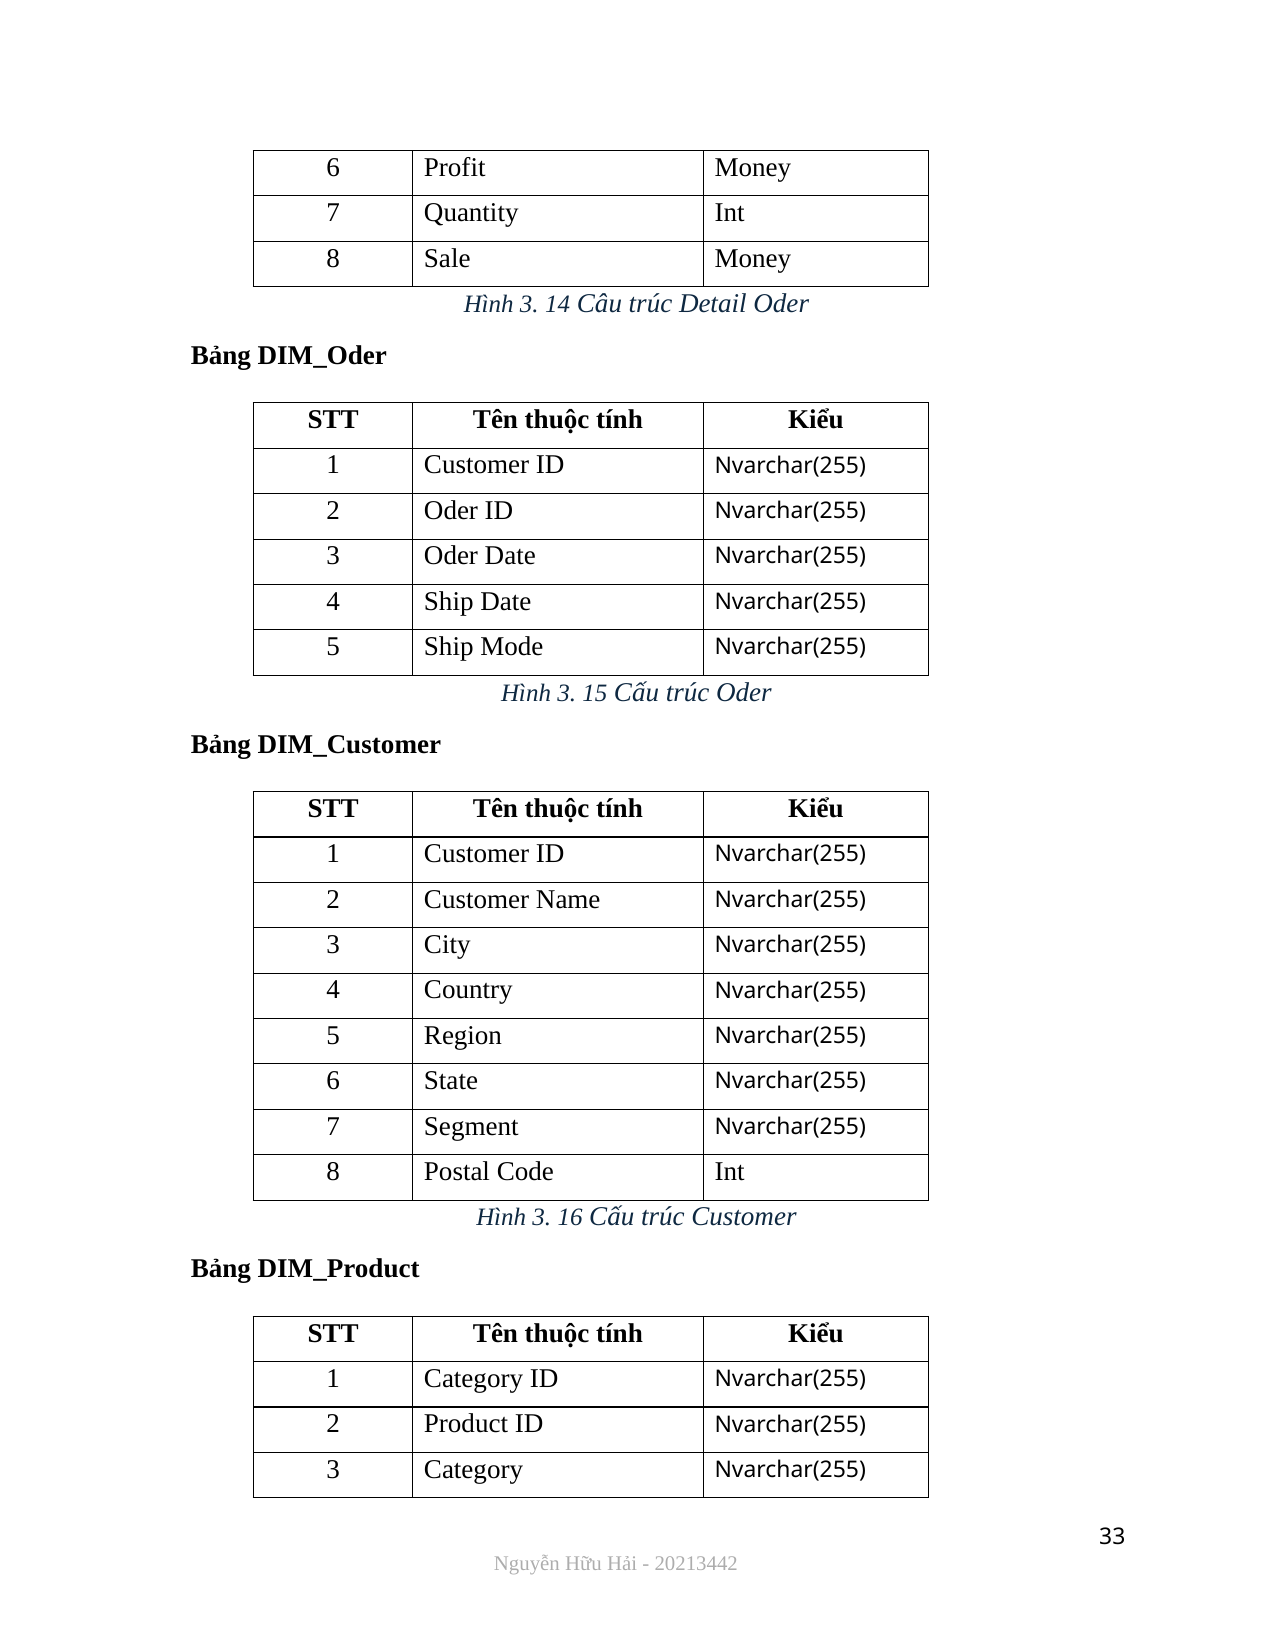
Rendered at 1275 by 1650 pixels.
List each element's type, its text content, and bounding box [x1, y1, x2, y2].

table_cell Nvarchar(255) [704, 1110, 928, 1154]
table_cell 6 [254, 1064, 412, 1109]
table_cell Nvarchar(255) [704, 883, 928, 927]
table_cell 7 [254, 1110, 412, 1154]
table_cell 1 [254, 838, 412, 882]
table_header Kiểu [704, 403, 928, 448]
table_cell Customer ID [413, 449, 703, 493]
table_cell 3 [254, 1453, 412, 1497]
text Hình 3. 14 Câu trúc Detail Oder [150, 287, 1125, 318]
text Hình 3. 16 Cấu trúc Customer [150, 1201, 1125, 1232]
table_cell 4 [254, 585, 412, 629]
table_cell 3 [254, 540, 412, 584]
table_cell Region [413, 1019, 703, 1063]
table_cell Nvarchar(255) [704, 1064, 928, 1109]
table_cell Nvarchar(255) [704, 838, 928, 882]
table_cell 1 [254, 449, 412, 493]
table_cell Money [704, 151, 928, 195]
table_cell 7 [254, 196, 412, 241]
table_cell Ship Mode [413, 630, 703, 675]
table_cell Postal Code [413, 1155, 703, 1199]
table_cell Oder ID [413, 494, 703, 538]
table_cell Oder Date [413, 540, 703, 584]
table_cell Nvarchar(255) [704, 449, 928, 493]
table_cell 4 [254, 974, 412, 1018]
table_cell 6 [254, 151, 412, 195]
table_header STT [254, 1317, 412, 1361]
table_cell 3 [254, 928, 412, 972]
table_cell 2 [254, 883, 412, 927]
table_cell Nvarchar(255) [704, 928, 928, 972]
table_cell Int [704, 196, 928, 241]
table_cell Nvarchar(255) [704, 1019, 928, 1063]
table_cell State [413, 1064, 703, 1109]
table_cell Product ID [413, 1408, 703, 1452]
table_header Tên thuộc tính [413, 1317, 703, 1361]
table_cell Nvarchar(255) [704, 1408, 928, 1452]
table_cell Nvarchar(255) [704, 585, 928, 629]
table_cell Int [704, 1155, 928, 1199]
table_cell Nvarchar(255) [704, 494, 928, 538]
table_cell Country [413, 974, 703, 1018]
table_cell 1 [254, 1362, 412, 1406]
table_cell Quantity [413, 196, 703, 241]
table_cell 2 [254, 1408, 412, 1452]
table_cell Category [413, 1453, 703, 1497]
table_cell Category ID [413, 1362, 703, 1406]
table_cell Nvarchar(255) [704, 1453, 928, 1497]
text Hình 3. 15 Cấu trúc Oder [150, 676, 1125, 707]
text Bảng DIM_Customer [150, 728, 1125, 759]
table_cell 5 [254, 630, 412, 675]
table_cell Nvarchar(255) [704, 540, 928, 584]
table_cell Customer Name [413, 883, 703, 927]
table_cell 2 [254, 494, 412, 538]
table_cell Money [704, 242, 928, 286]
table_cell Segment [413, 1110, 703, 1154]
table_header Tên thuộc tính [413, 792, 703, 836]
text Bảng DIM_Product [150, 1252, 1125, 1284]
table_cell City [413, 928, 703, 972]
table_cell Nvarchar(255) [704, 974, 928, 1018]
table_cell 5 [254, 1019, 412, 1063]
table_cell Nvarchar(255) [704, 1362, 928, 1406]
table_header Tên thuộc tính [413, 403, 703, 448]
table_cell Profit [413, 151, 703, 195]
text Bảng DIM_Oder [150, 339, 1125, 370]
table_header STT [254, 403, 412, 448]
table_cell 8 [254, 242, 412, 286]
table_cell Nvarchar(255) [704, 630, 928, 675]
table_cell 8 [254, 1155, 412, 1199]
table_header Kiểu [704, 1317, 928, 1361]
table_header Kiểu [704, 792, 928, 836]
table_header STT [254, 792, 412, 836]
table_cell Sale [413, 242, 703, 286]
table_cell Customer ID [413, 838, 703, 882]
table_cell Ship Date [413, 585, 703, 629]
